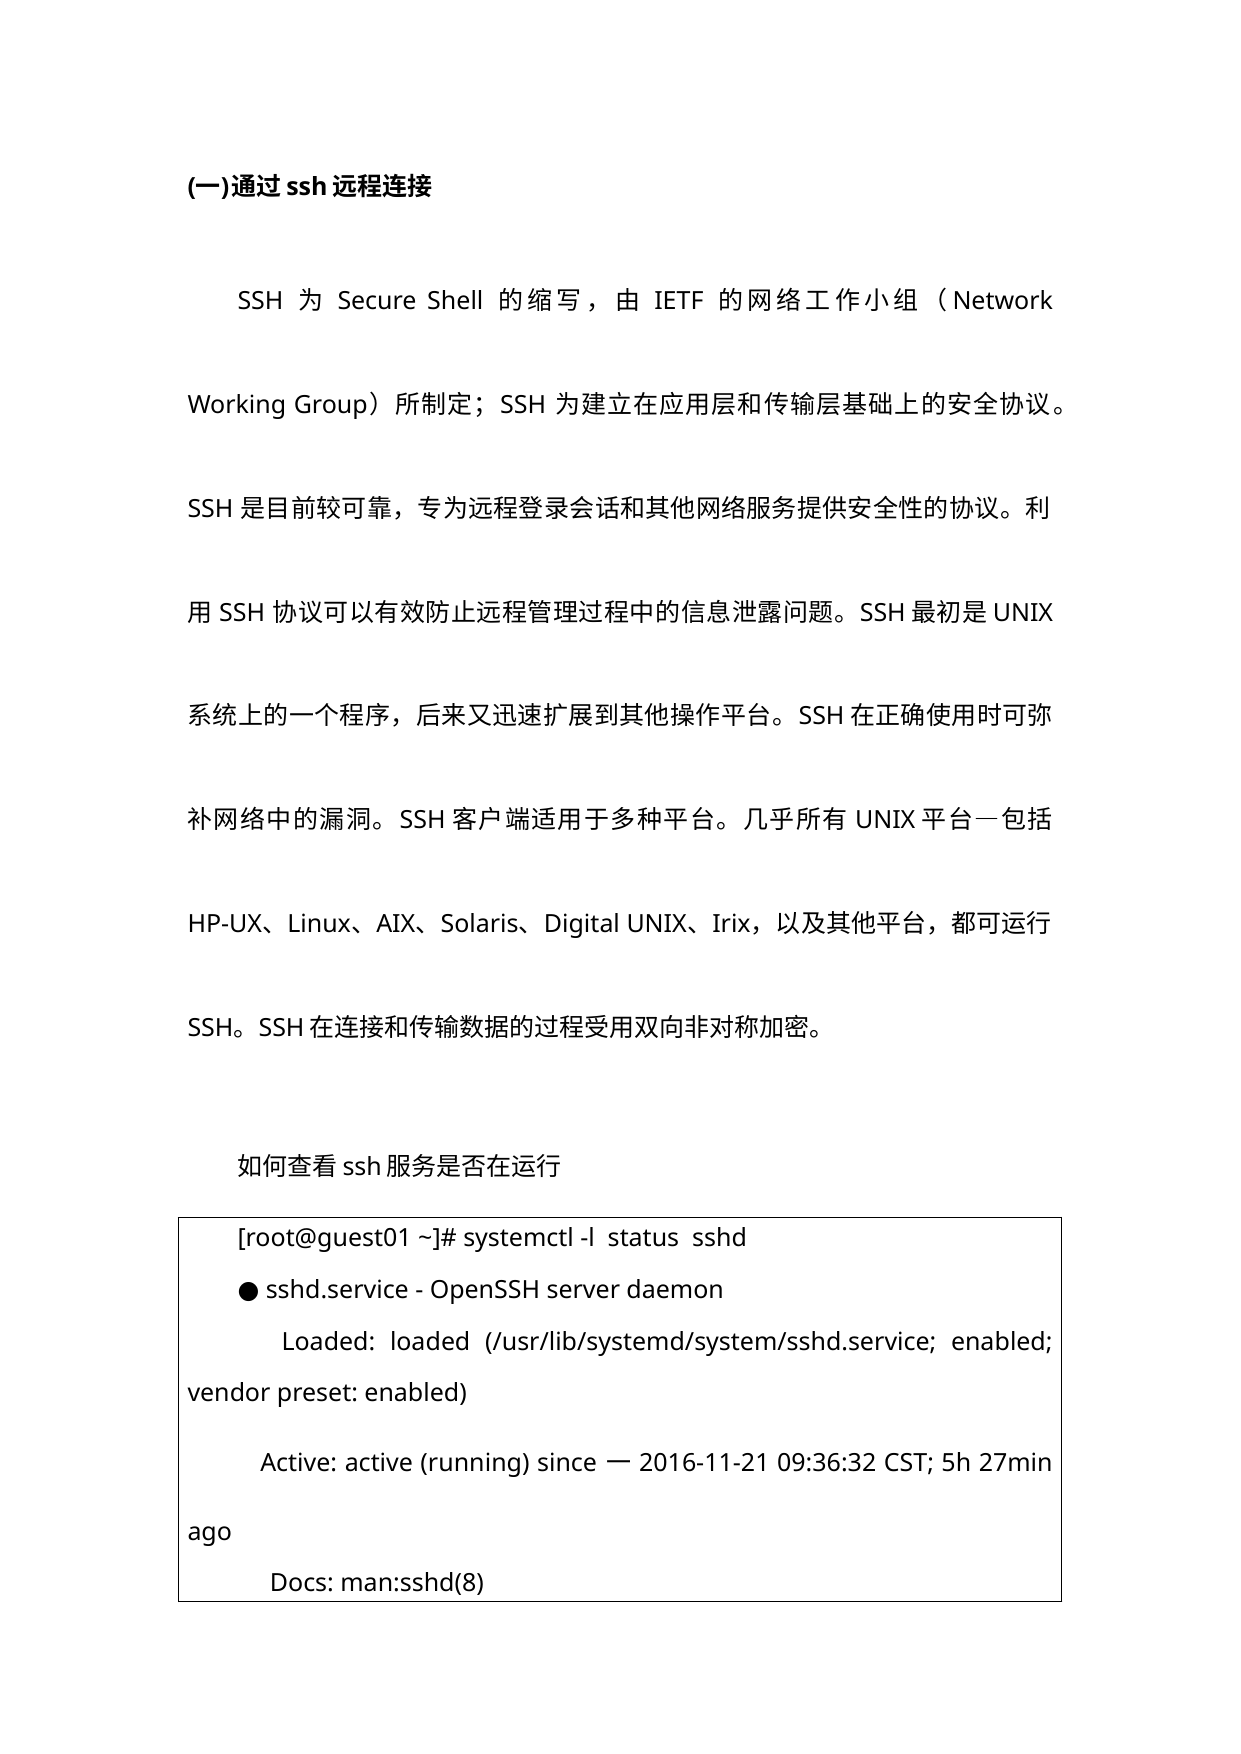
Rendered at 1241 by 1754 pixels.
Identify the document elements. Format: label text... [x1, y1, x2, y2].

text [root@guest01 ~]# systemctl -l status sshd [179, 1218, 1061, 1254]
text Active: active (running) since 一 2016-11-21 09:36:32 CST; 5h 27min ago [179, 1423, 1061, 1547]
text 如何查看ssh服务是否在运行 [187, 1129, 1053, 1199]
text ● sshd.service - OpenSSH server daemon [179, 1268, 1061, 1306]
text Loaded: loaded (/usr/lib/systemd/system/sshd.service; enabled; vendor preset: enabled) [179, 1320, 1061, 1409]
text SSH 为 Secure Shell 的缩写，由 IETF 的网络工作小组（Network Working Group）所制定；SSH 为建立在应用层和传输层基础上的安全协议。SSH 是目前较可靠，专为远程登录会话和其他网络服务提供安全性的协议。利用 SSH 协议可以有效防止远程管理过程中的信息泄露问题。SSH最初是UNIX系统上的一个程序，后来又迅速扩展到其他操作平台。SSH在正确使用时可弥补网络中的漏洞。SSH客户端适用于多种平台。几乎所有UNIX平台—包括HP-UX、Linux、AIX、Solaris、Digital UNIX、Irix，以及其他平台，都可运行SSH。SSH在连接和传输数据的过程受用双向非对称加密。 [187, 264, 1053, 1060]
text Docs: man:sshd(8) [179, 1561, 1061, 1601]
subtitle 通过ssh远程连接 [187, 150, 1053, 219]
